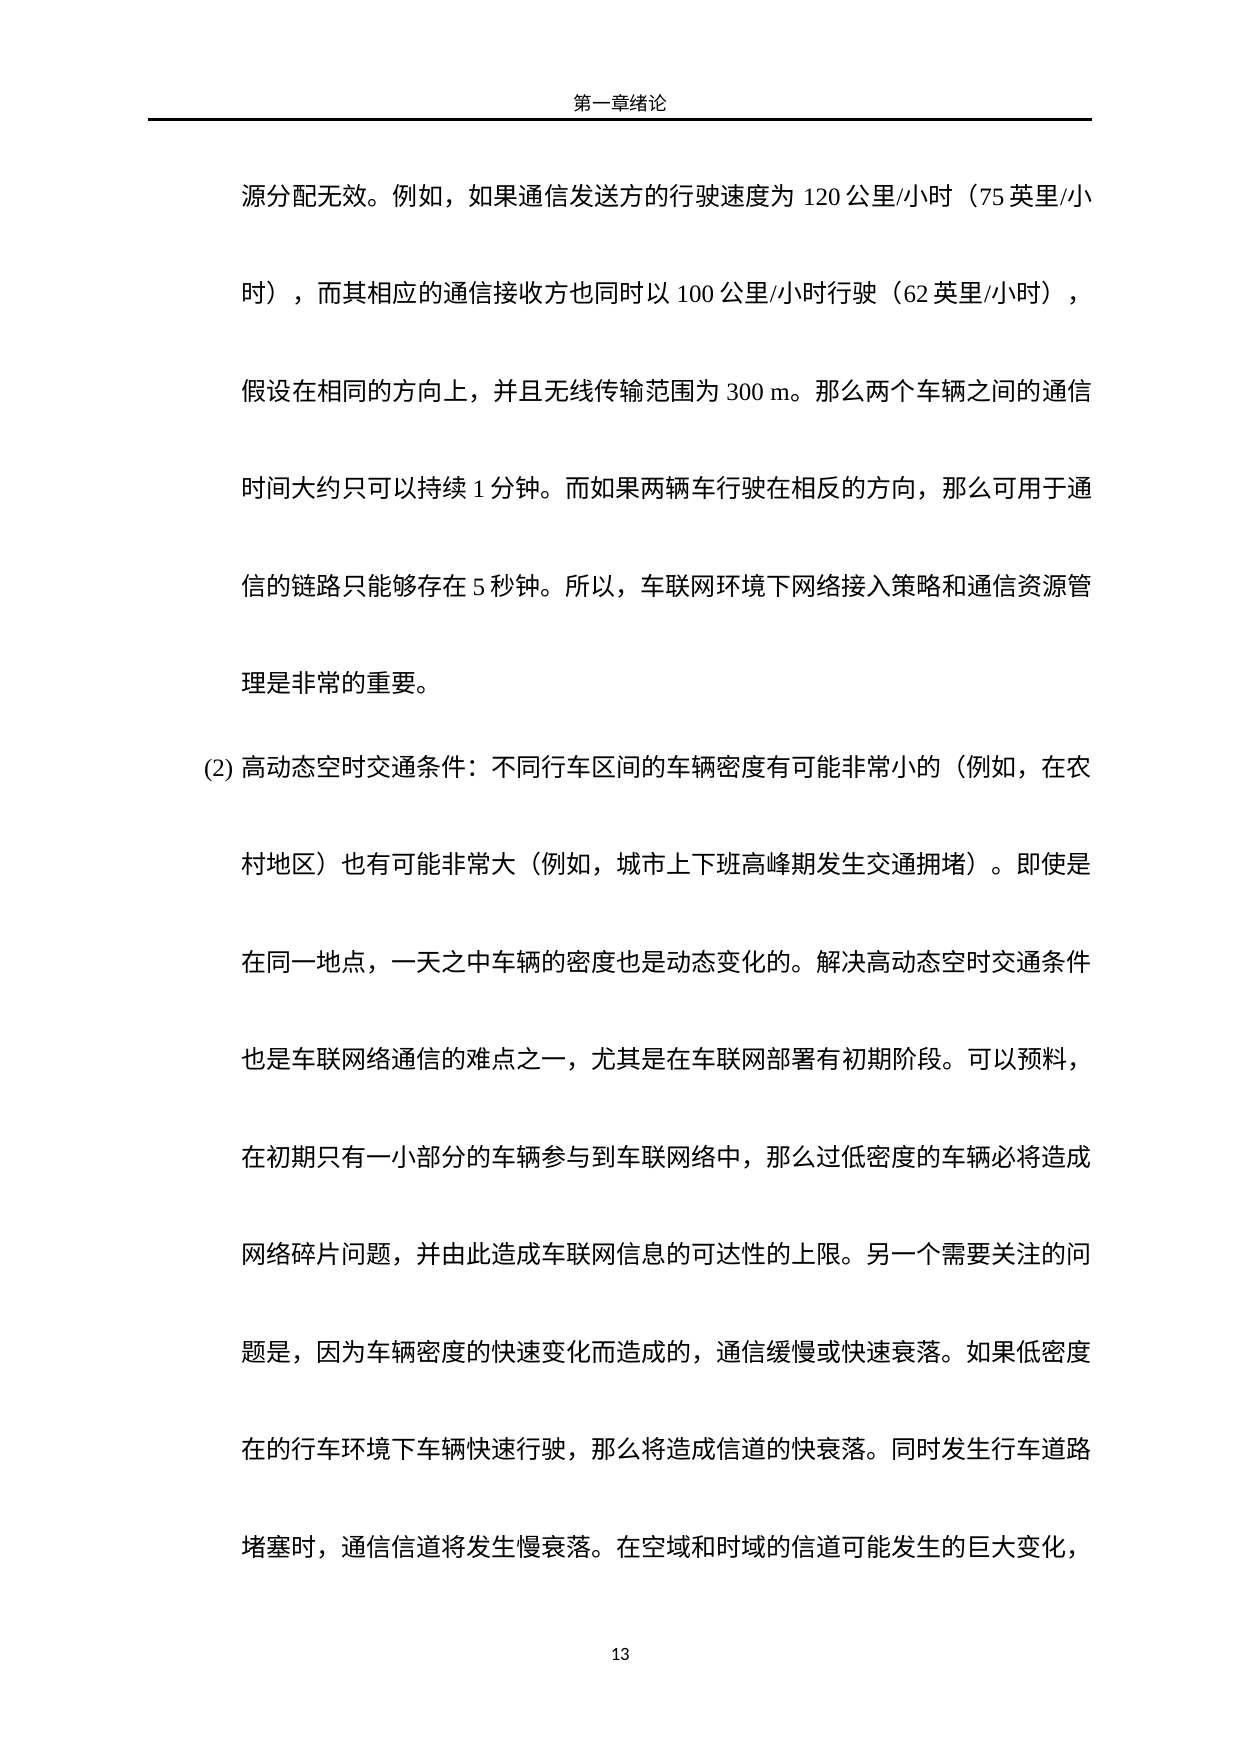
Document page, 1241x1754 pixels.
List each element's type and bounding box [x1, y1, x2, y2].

list [198, 733, 1092, 1578]
list [198, 162, 1092, 714]
